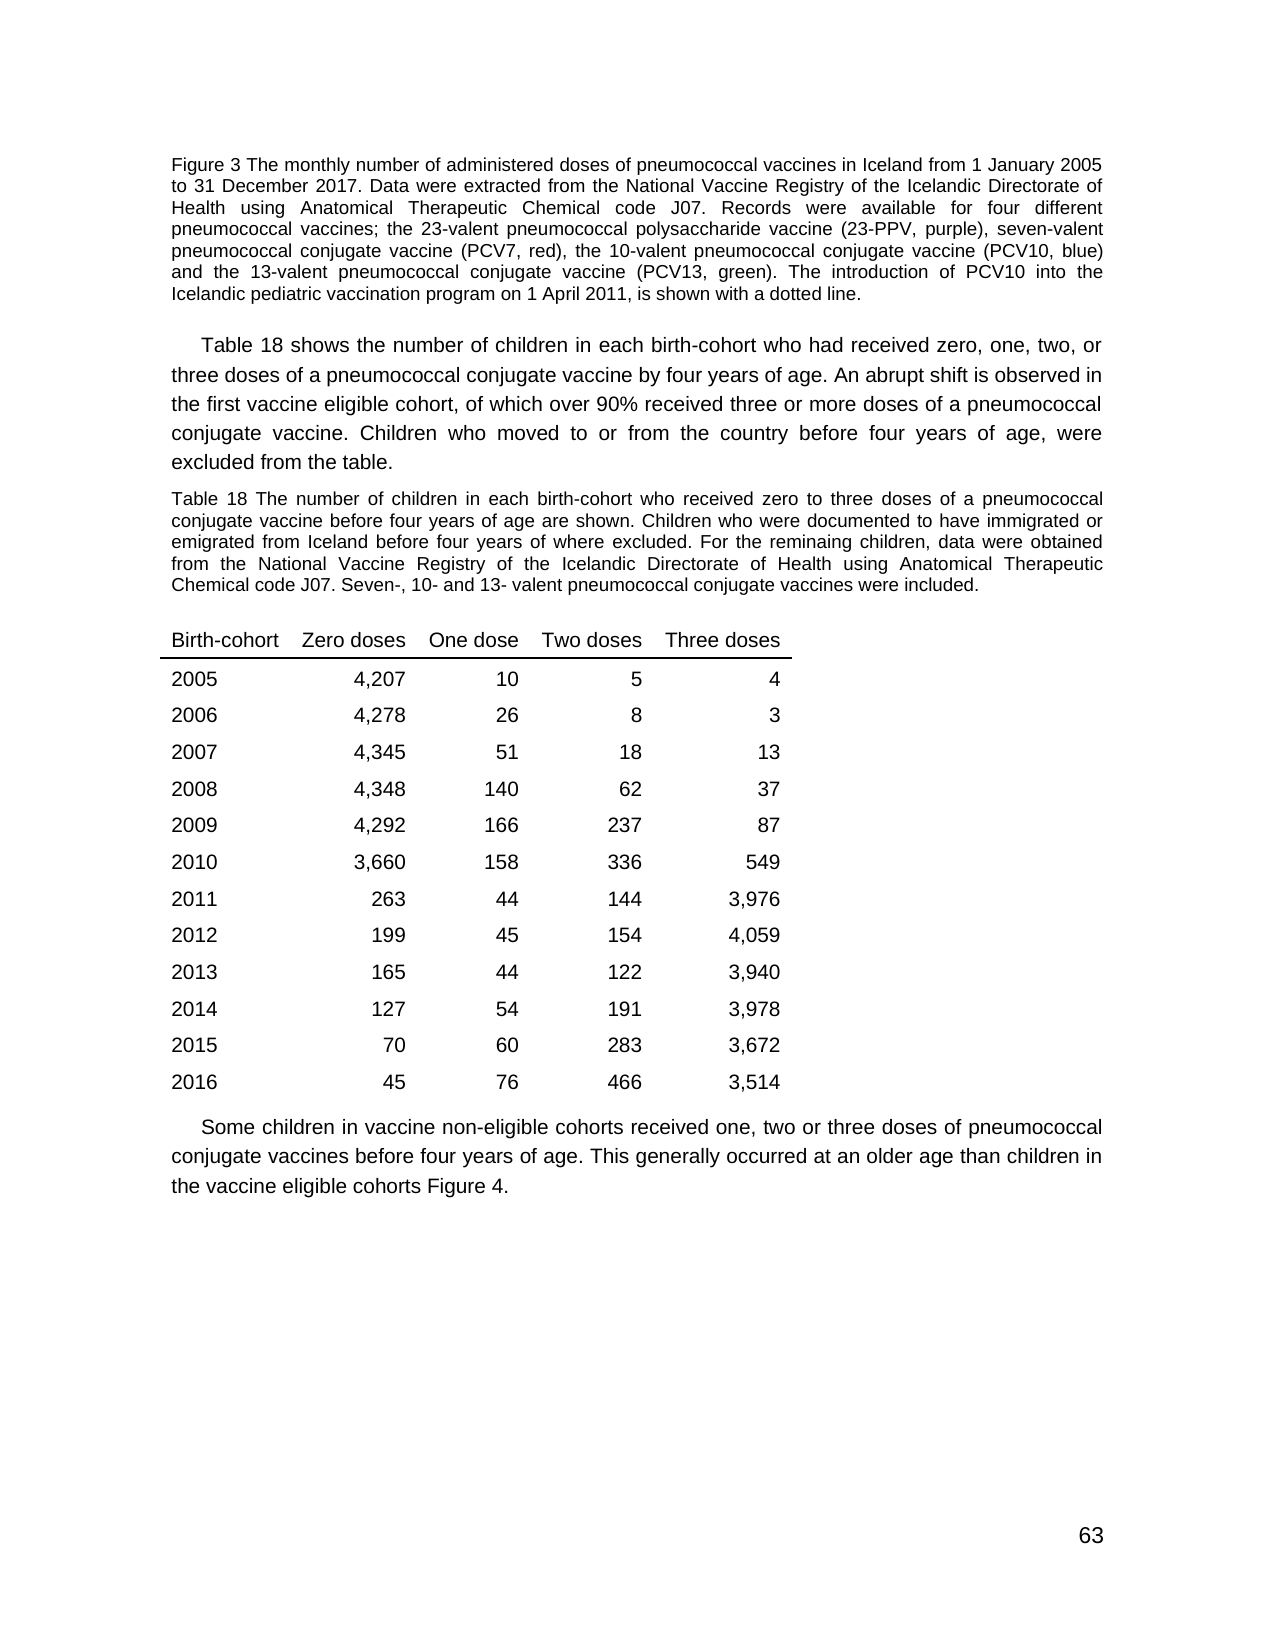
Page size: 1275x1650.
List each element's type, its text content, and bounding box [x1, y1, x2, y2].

table_cell 76 [417, 1062, 530, 1099]
table_cell 45 [417, 916, 530, 952]
table_cell 4,348 [290, 769, 417, 806]
table_cell 166 [417, 806, 530, 842]
table_cell 70 [290, 1026, 417, 1062]
table_cell 3,660 [290, 842, 417, 879]
table_cell 2008 [160, 769, 290, 806]
table_cell 154 [530, 916, 653, 952]
table_cell 199 [290, 916, 417, 952]
table_cell 144 [530, 879, 653, 916]
table_cell 44 [417, 879, 530, 916]
text Table 18 shows the number of children in each birth-cohort who had received zero, one, two, or three doses of a pneumococcal conjugate vaccine by four years of age. An abrupt shift is observed in the first vaccine eligible cohort, of which over 90% received three or more doses of a pneumococcal conjugate vaccine. Children who moved to or from the country before four years of age, were excluded from the table. [171, 329, 1104, 475]
table_cell 2005 [160, 659, 290, 696]
table_cell 2010 [160, 842, 290, 879]
table_cell 44 [417, 952, 530, 989]
table_cell 2007 [160, 732, 290, 769]
table_cell 51 [417, 732, 530, 769]
table_cell 8 [530, 696, 653, 732]
text Figure 3 The monthly number of administered doses of pneumococcal vaccines in Iceland from 1 January 2005 to 31 December 2017. Data were extracted from the National Vaccine Registry of the Icelandic Directorate of Health using Anatomical Therapeutic Chemical code J07. Records were available for four different pneumococcal vaccines; the 23-valent pneumococcal polysaccharide vaccine (23-PPV, purple), seven-valent pneumococcal conjugate vaccine (PCV7, red), the 10-valent pneumococcal conjugate vaccine (PCV10, blue) and the 13-valent pneumococcal conjugate vaccine (PCV13, green). The introduction of PCV10 into the Icelandic pediatric vaccination program on 1 April 2011, is shown with a dotted line. [171, 153, 1104, 304]
table_cell 13 [653, 732, 792, 769]
table_cell 2013 [160, 952, 290, 989]
table_cell 158 [417, 842, 530, 879]
table_cell 2006 [160, 696, 290, 732]
table_header One dose [417, 621, 530, 657]
table_cell 122 [530, 952, 653, 989]
table_cell 3,514 [653, 1062, 792, 1099]
table_cell 2011 [160, 879, 290, 916]
table_cell 3,940 [653, 952, 792, 989]
table_cell 3,978 [653, 989, 792, 1026]
table_cell 62 [530, 769, 653, 806]
table_cell 191 [530, 989, 653, 1026]
table_cell 54 [417, 989, 530, 1026]
table_cell 4,207 [290, 659, 417, 696]
table_cell 140 [417, 769, 530, 806]
table_cell 45 [290, 1062, 417, 1099]
table_header Birth-cohort [160, 621, 290, 657]
table_cell 2012 [160, 916, 290, 952]
table_cell 2015 [160, 1026, 290, 1062]
table_cell 263 [290, 879, 417, 916]
table_cell 4,278 [290, 696, 417, 732]
table_cell 4,059 [653, 916, 792, 952]
table_cell 87 [653, 806, 792, 842]
table_cell 3,976 [653, 879, 792, 916]
text Some children in vaccine non-eligible cohorts received one, two or three doses of pneumococcal conjugate vaccines before four years of age. This generally occurred at an older age than children in the vaccine eligible cohorts Figure 4. [171, 1111, 1104, 1199]
table_cell 60 [417, 1026, 530, 1062]
table_cell 2016 [160, 1062, 290, 1099]
table_cell 5 [530, 659, 653, 696]
table_cell 10 [417, 659, 530, 696]
table_cell 3 [653, 696, 792, 732]
table_cell 549 [653, 842, 792, 879]
table_cell 127 [290, 989, 417, 1026]
table_header Zero doses [290, 621, 417, 657]
table_cell 283 [530, 1026, 653, 1062]
text Table 18 The number of children in each birth-cohort who received zero to three doses of a pneumococcal conjugate vaccine before four years of age are shown. Children who were documented to have immigrated or emigrated from Iceland before four years of where excluded. For the reminaing children, data were obtained from the National Vaccine Registry of the Icelandic Directorate of Health using Anatomical Therapeutic Chemical code J07. Seven-, 10- and 13- valent pneumococcal conjugate vaccines were included. [171, 488, 1104, 596]
table_cell 18 [530, 732, 653, 769]
table_cell 336 [530, 842, 653, 879]
table_cell 237 [530, 806, 653, 842]
table_header Two doses [530, 621, 653, 657]
table_cell 4,345 [290, 732, 417, 769]
table_cell 2014 [160, 989, 290, 1026]
table_cell 26 [417, 696, 530, 732]
table_cell 466 [530, 1062, 653, 1099]
table_header Three doses [653, 621, 792, 657]
table_cell 3,672 [653, 1026, 792, 1062]
table_cell 4,292 [290, 806, 417, 842]
table_cell 37 [653, 769, 792, 806]
table_cell 165 [290, 952, 417, 989]
table_cell 2009 [160, 806, 290, 842]
table_cell 4 [653, 659, 792, 696]
